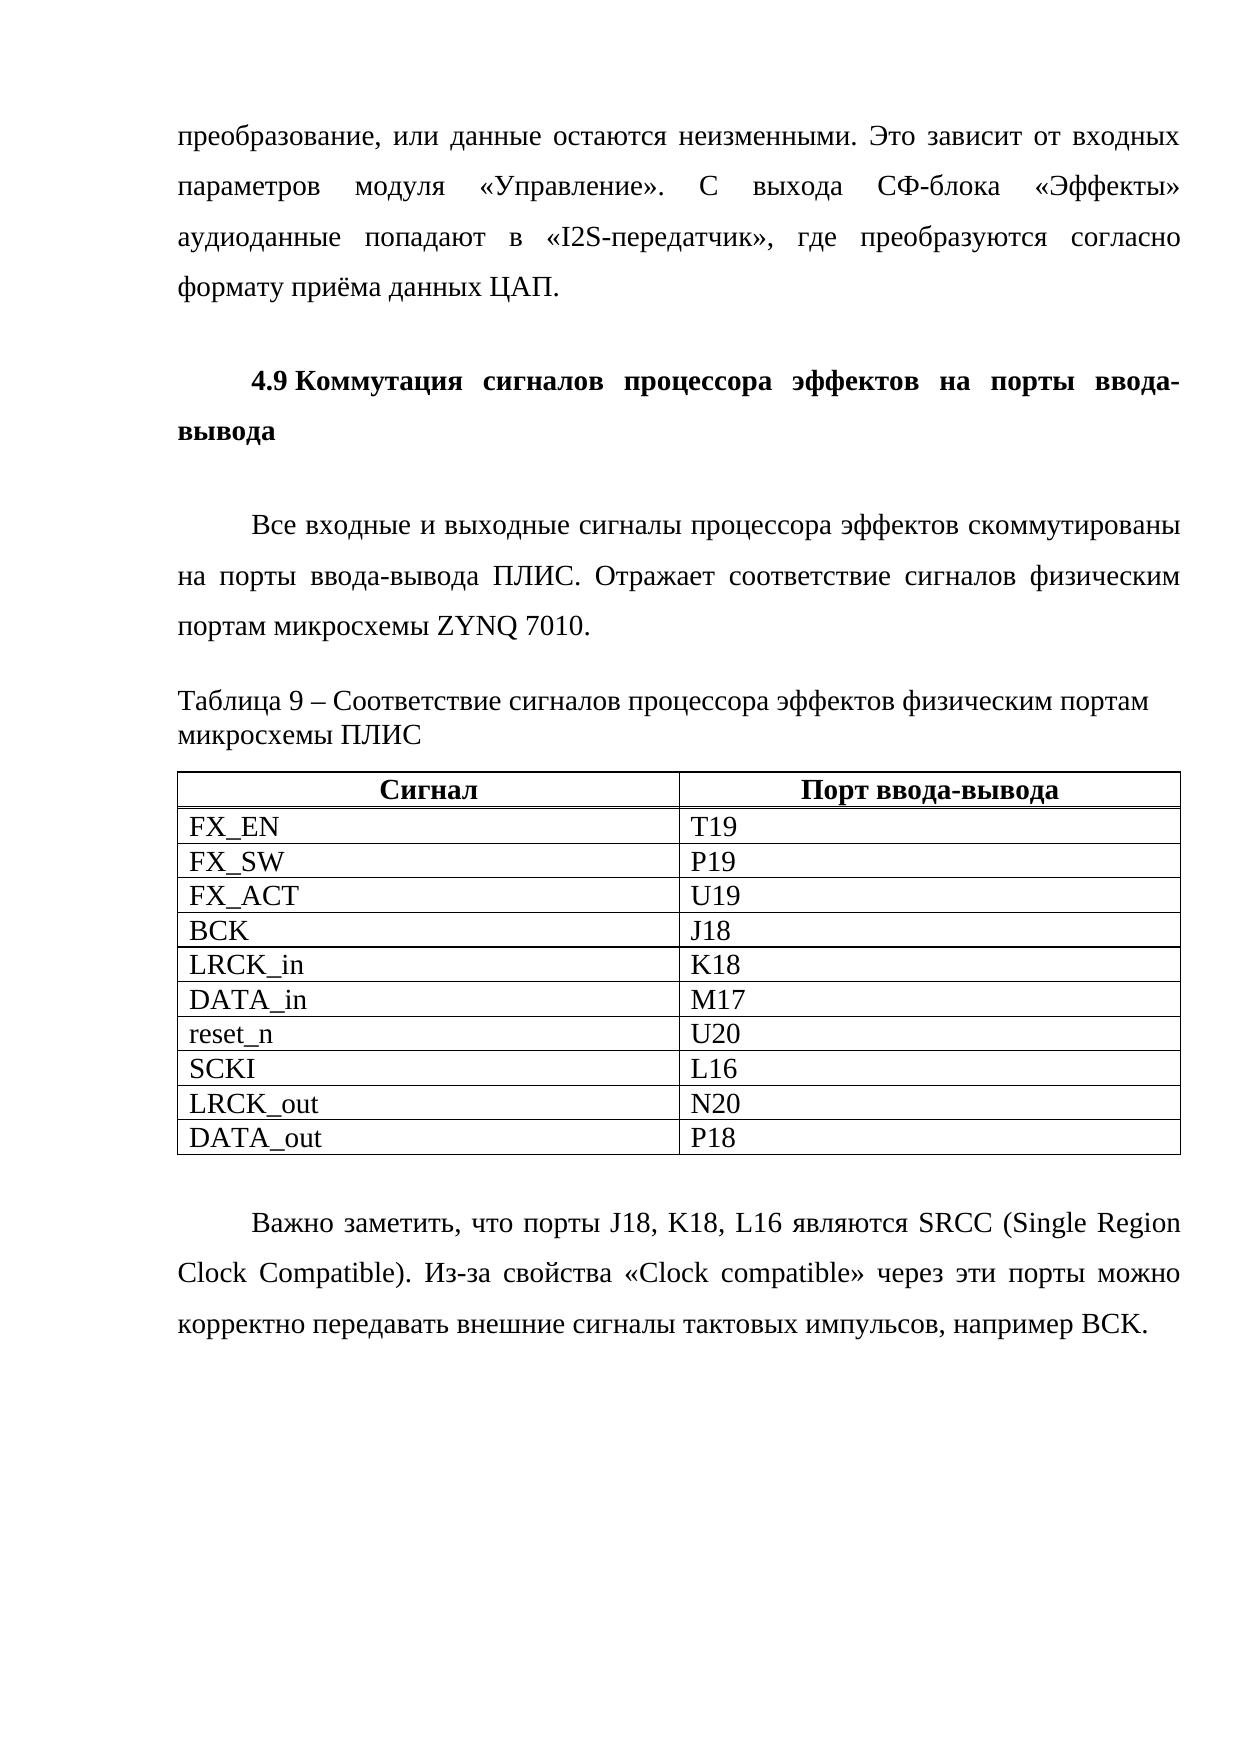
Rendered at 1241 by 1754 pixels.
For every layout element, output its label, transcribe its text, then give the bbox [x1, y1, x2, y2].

table_cell P18 [680, 1120, 1180, 1154]
table_cell U19 [680, 878, 1180, 912]
table_cell reset_n [178, 1017, 679, 1050]
table_cell U20 [680, 1017, 1180, 1050]
text Важно заметить, что порты J18, K18, L16 являются SRCC (Single Region Clock Compatible). Из-за свойства «Clock compatible» через эти порты можно корректно передавать внешние сигналы тактовых импульсов, например BCK. [177, 1205, 1181, 1339]
table_cell SCKI [178, 1051, 679, 1085]
table_cell LRCK_out [178, 1086, 679, 1119]
subtitle Коммутация сигналов процессора эффектов на порты ввода-вывода [177, 363, 1181, 447]
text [177, 118, 1181, 303]
table_cell P19 [680, 844, 1180, 877]
table_cell FX_SW [178, 844, 679, 877]
table_cell BCK [178, 913, 679, 946]
table_header Порт ввода-вывода [680, 773, 1180, 806]
table_cell J18 [680, 913, 1180, 946]
table_cell L16 [680, 1051, 1180, 1085]
table_cell M17 [680, 982, 1180, 1016]
table_cell K18 [680, 948, 1180, 981]
table_cell DATA_in [178, 982, 679, 1016]
table_cell T19 [680, 809, 1180, 843]
table_cell FX_ACT [178, 878, 679, 912]
text Все входные и выходные сигналы процессора эффектов скоммутированы на порты ввода-вывода ПЛИС. Отражает соответствие сигналов физическим портам микросхемы ZYNQ 7010. [177, 507, 1181, 642]
table_cell N20 [680, 1086, 1180, 1119]
table_cell FX_EN [178, 809, 679, 843]
table_cell LRCK_in [178, 948, 679, 981]
table_cell DATA_out [178, 1120, 679, 1154]
table_header Сигнал [178, 773, 679, 806]
